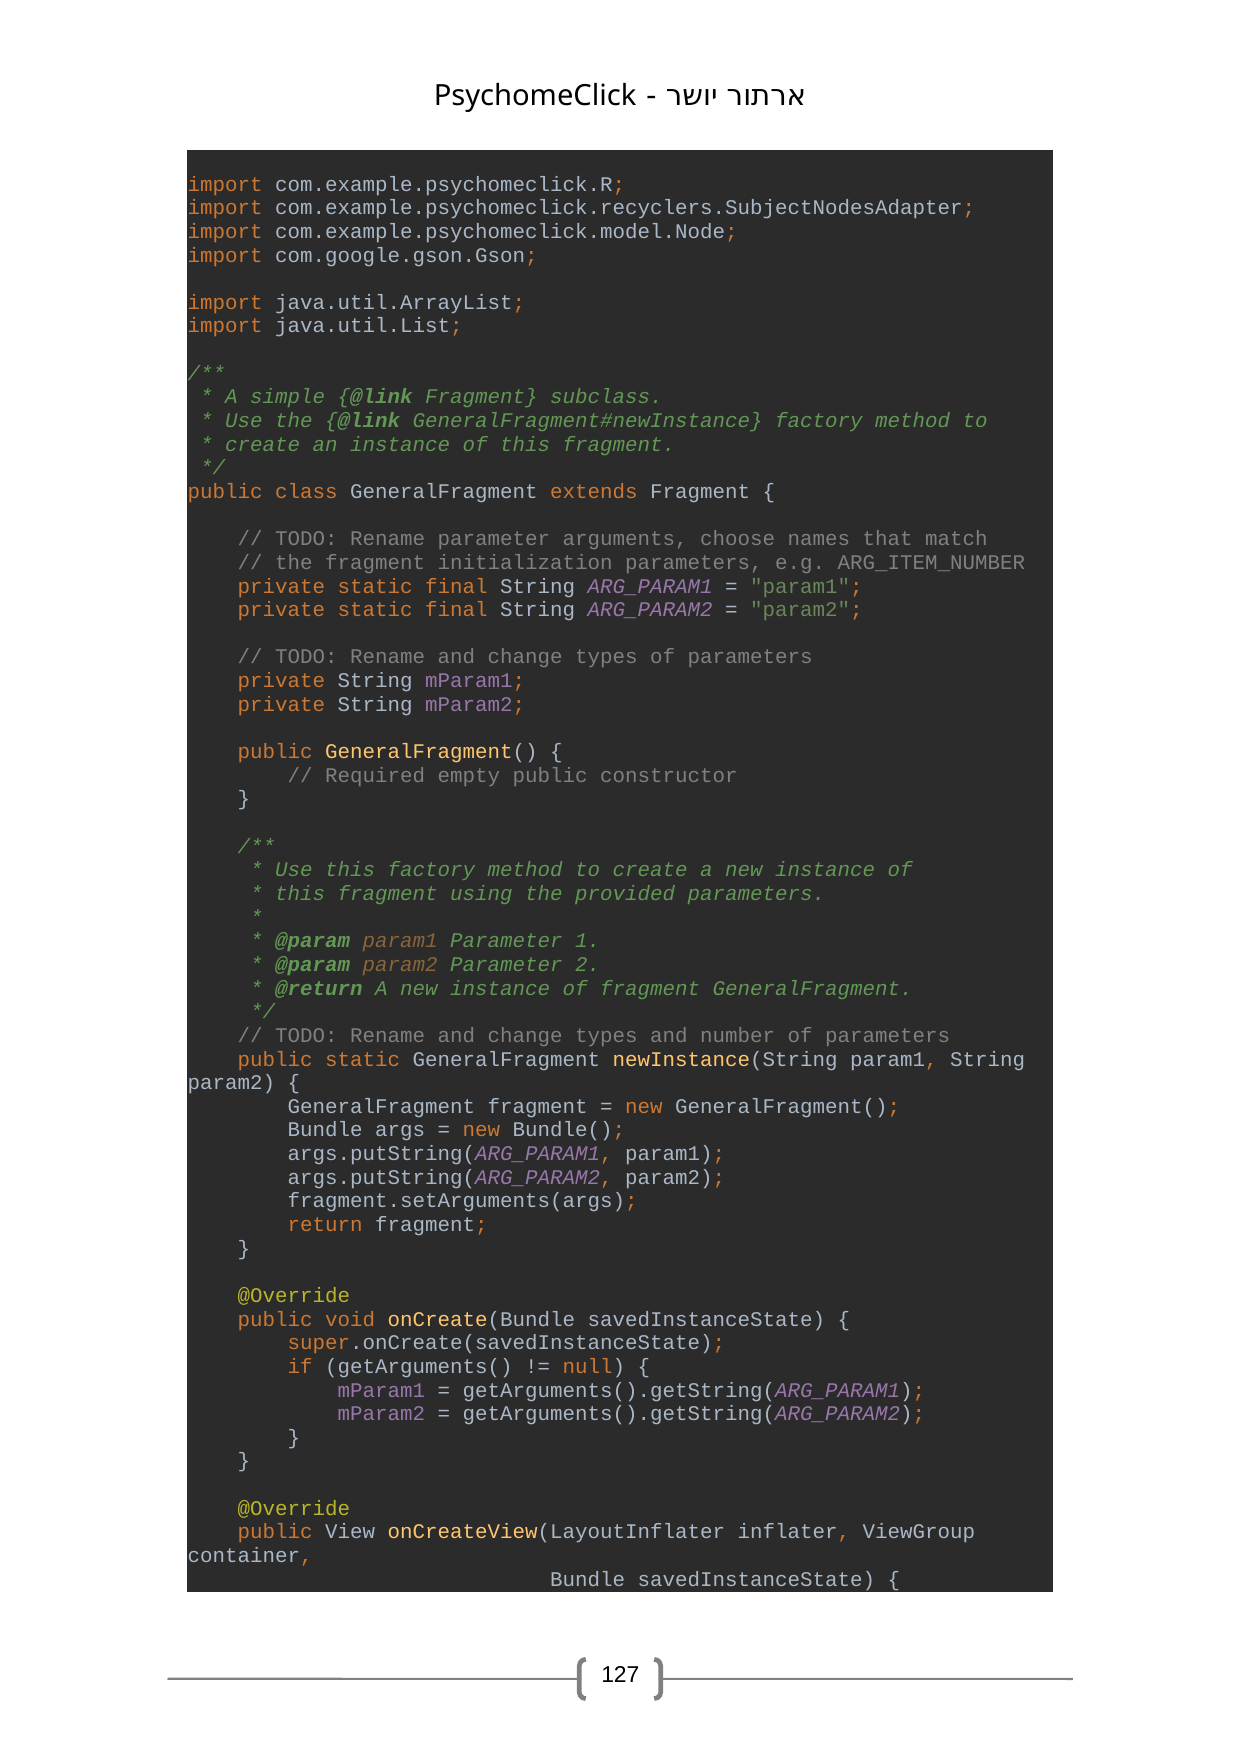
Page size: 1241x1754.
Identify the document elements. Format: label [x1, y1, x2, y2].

text [187, 150, 1053, 1592]
